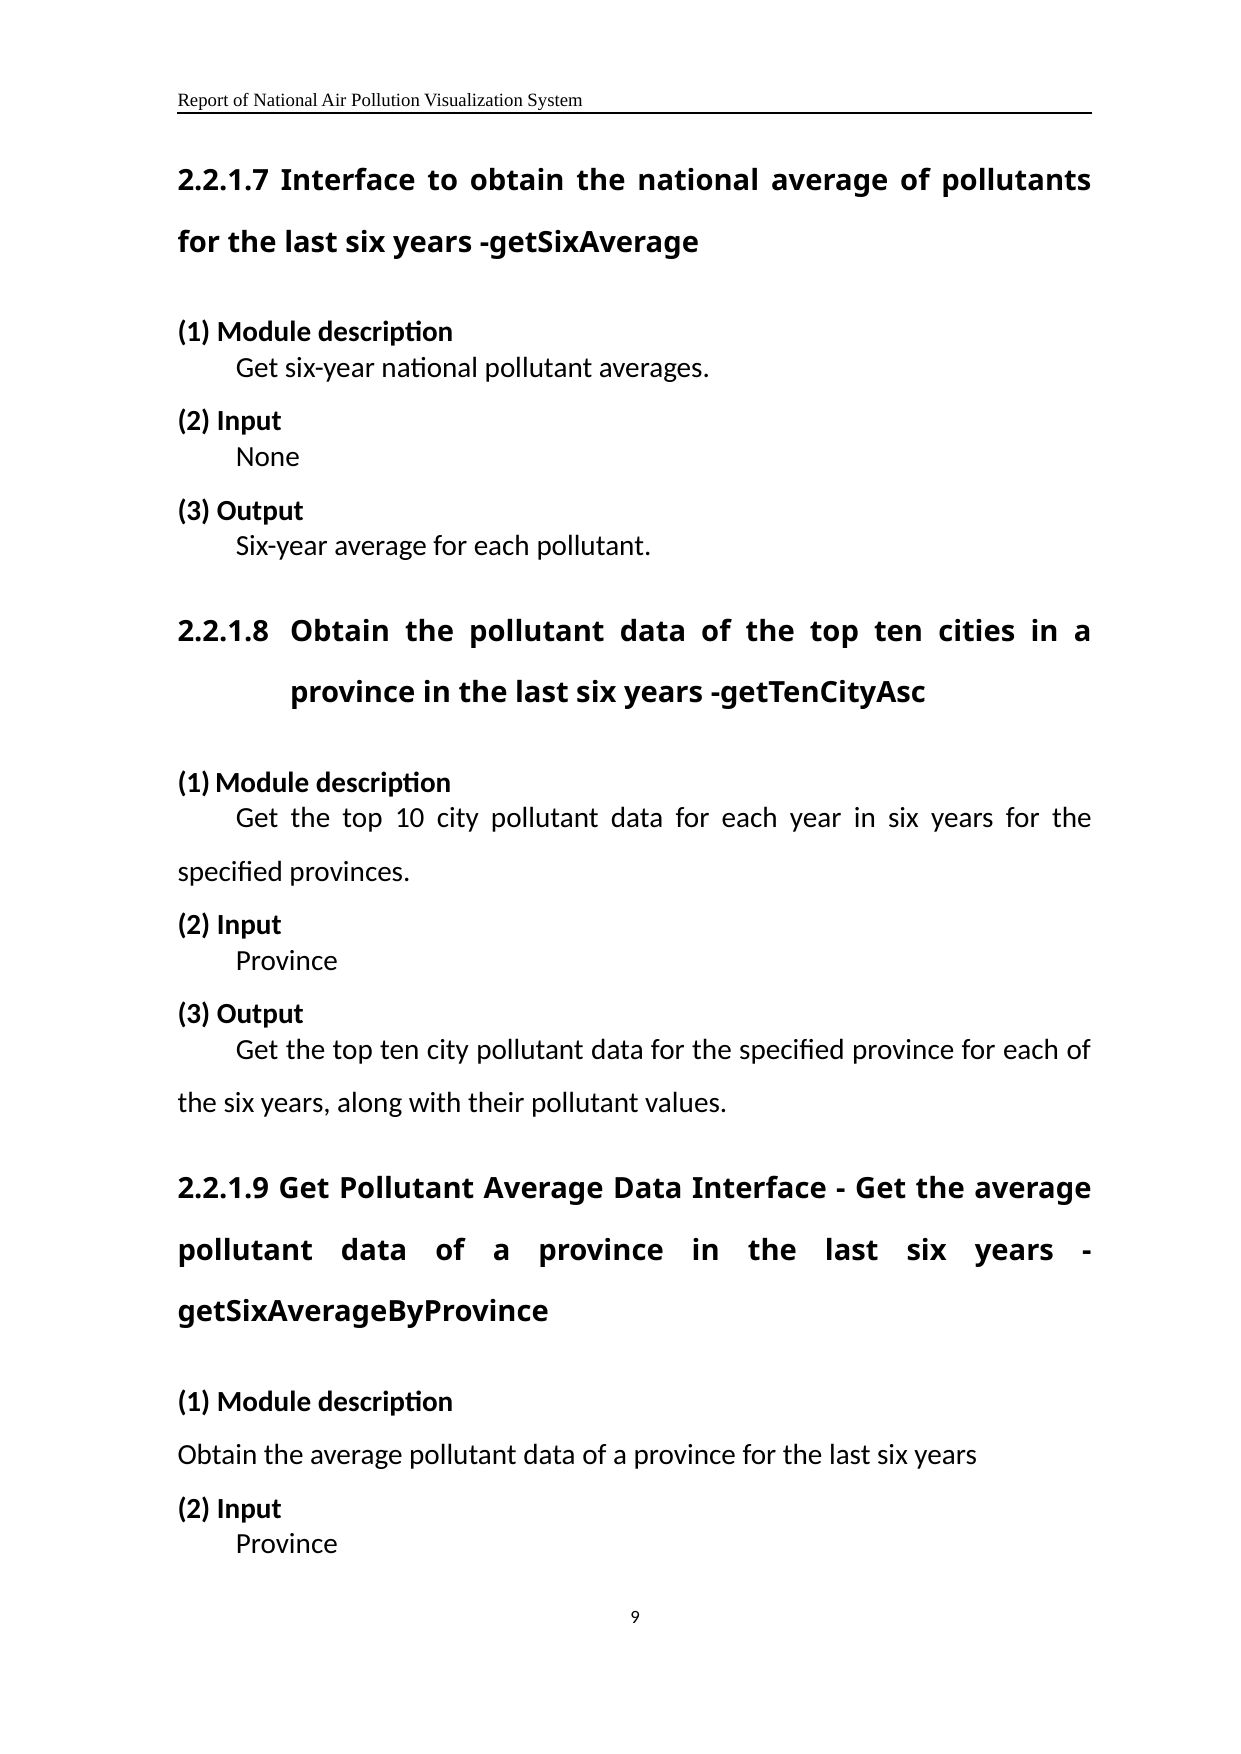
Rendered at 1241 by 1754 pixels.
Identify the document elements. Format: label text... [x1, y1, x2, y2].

subtitle Obtain the pollutant data of the top ten cities in a province in the last six years -getTenCityAsc [177, 610, 1092, 711]
text None [177, 438, 1092, 474]
text (2) Input [177, 1490, 1092, 1525]
text Six-year average for each pollutant. [177, 527, 1092, 563]
list Module description [177, 764, 1092, 799]
subtitle 2.2.1.7 Interface to obtain the national average of pollutants for the last six years -getSixAverage [177, 159, 1092, 261]
subtitle 2.2.1.9 Get Pollutant Average Data Interface - Get the average pollutant data of a province in the last six years -getSixAverageByProvince [177, 1167, 1092, 1330]
text (3) Output [177, 492, 1092, 527]
text Province [177, 1525, 1092, 1561]
text (1) Module description Obtain the average pollutant data of a province for the last six years [177, 1383, 1092, 1472]
text Get the top 10 city pollutant data for each year in six years for the specified provinces. [177, 799, 1092, 888]
text Get the top ten city pollutant data for the specified province for each of the six years, along with their pollutant values. [177, 1031, 1092, 1120]
text Province [177, 942, 1092, 977]
text (2) Input [177, 906, 1092, 942]
text (2) Input [177, 402, 1092, 438]
text (3) Output [177, 995, 1092, 1031]
text (1) Module description [177, 313, 1092, 349]
text Get six-year national pollutant averages. [177, 349, 1092, 385]
